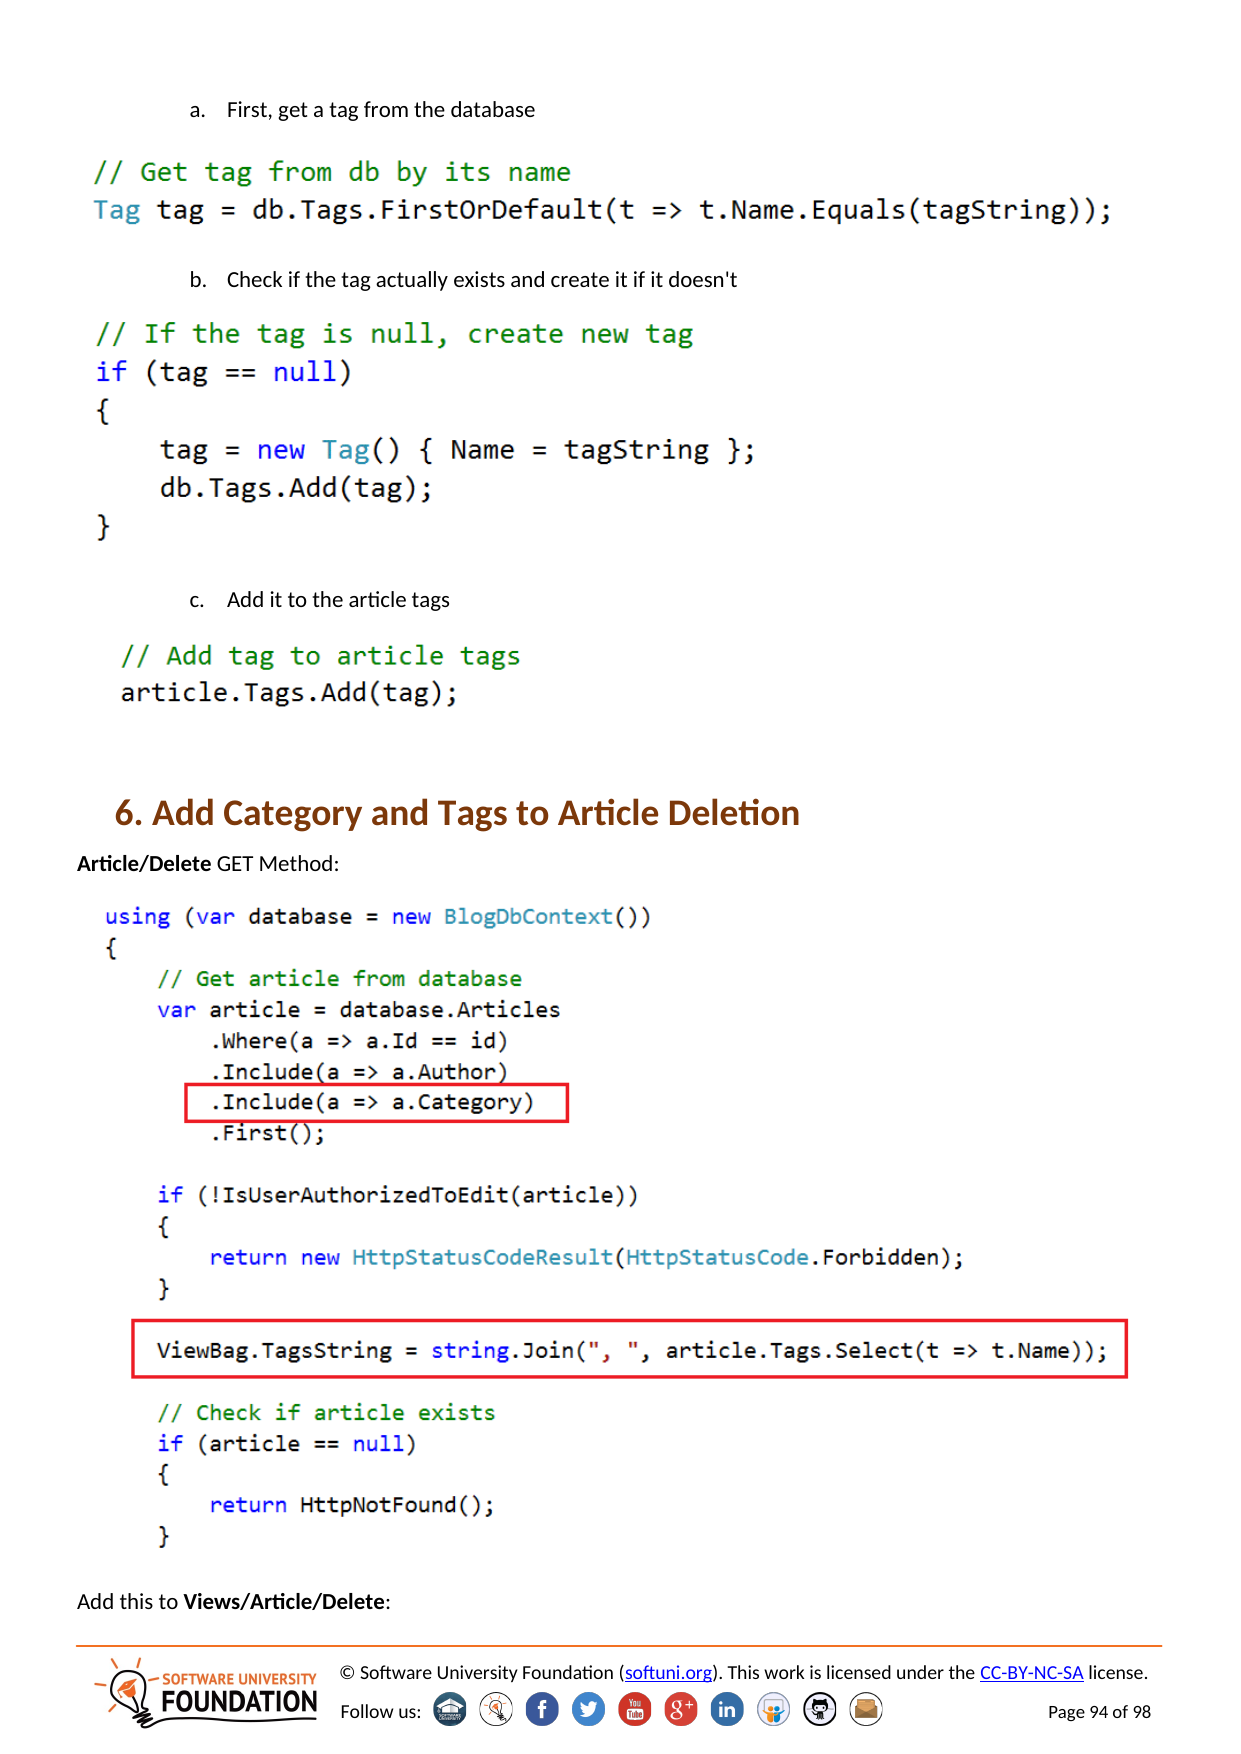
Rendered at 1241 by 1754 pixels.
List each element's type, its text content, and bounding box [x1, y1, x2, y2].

picture [93, 1656, 317, 1729]
text Add this to Views/Article/Delete: [77, 1587, 1163, 1615]
picture [76, 894, 1165, 1571]
picture [849, 1692, 883, 1726]
picture [803, 1692, 837, 1726]
picture [710, 1692, 744, 1726]
picture [76, 629, 1140, 719]
picture [76, 310, 1140, 568]
picture [525, 1692, 559, 1726]
text Article/Delete GET Method: [77, 849, 1163, 877]
picture [479, 1692, 513, 1726]
picture [76, 140, 1140, 249]
subtitle Add Category and Tags to Article Deletion [114, 788, 1163, 834]
picture [757, 1692, 790, 1726]
list First, get a tag from the database [189, 95, 1163, 123]
picture [433, 1692, 467, 1726]
picture [664, 1692, 698, 1726]
picture [618, 1692, 652, 1726]
list Check if the tag actually exists and create it if it doesn't [189, 265, 1163, 293]
list Add it to the article tags [189, 585, 1163, 613]
picture [572, 1692, 605, 1726]
